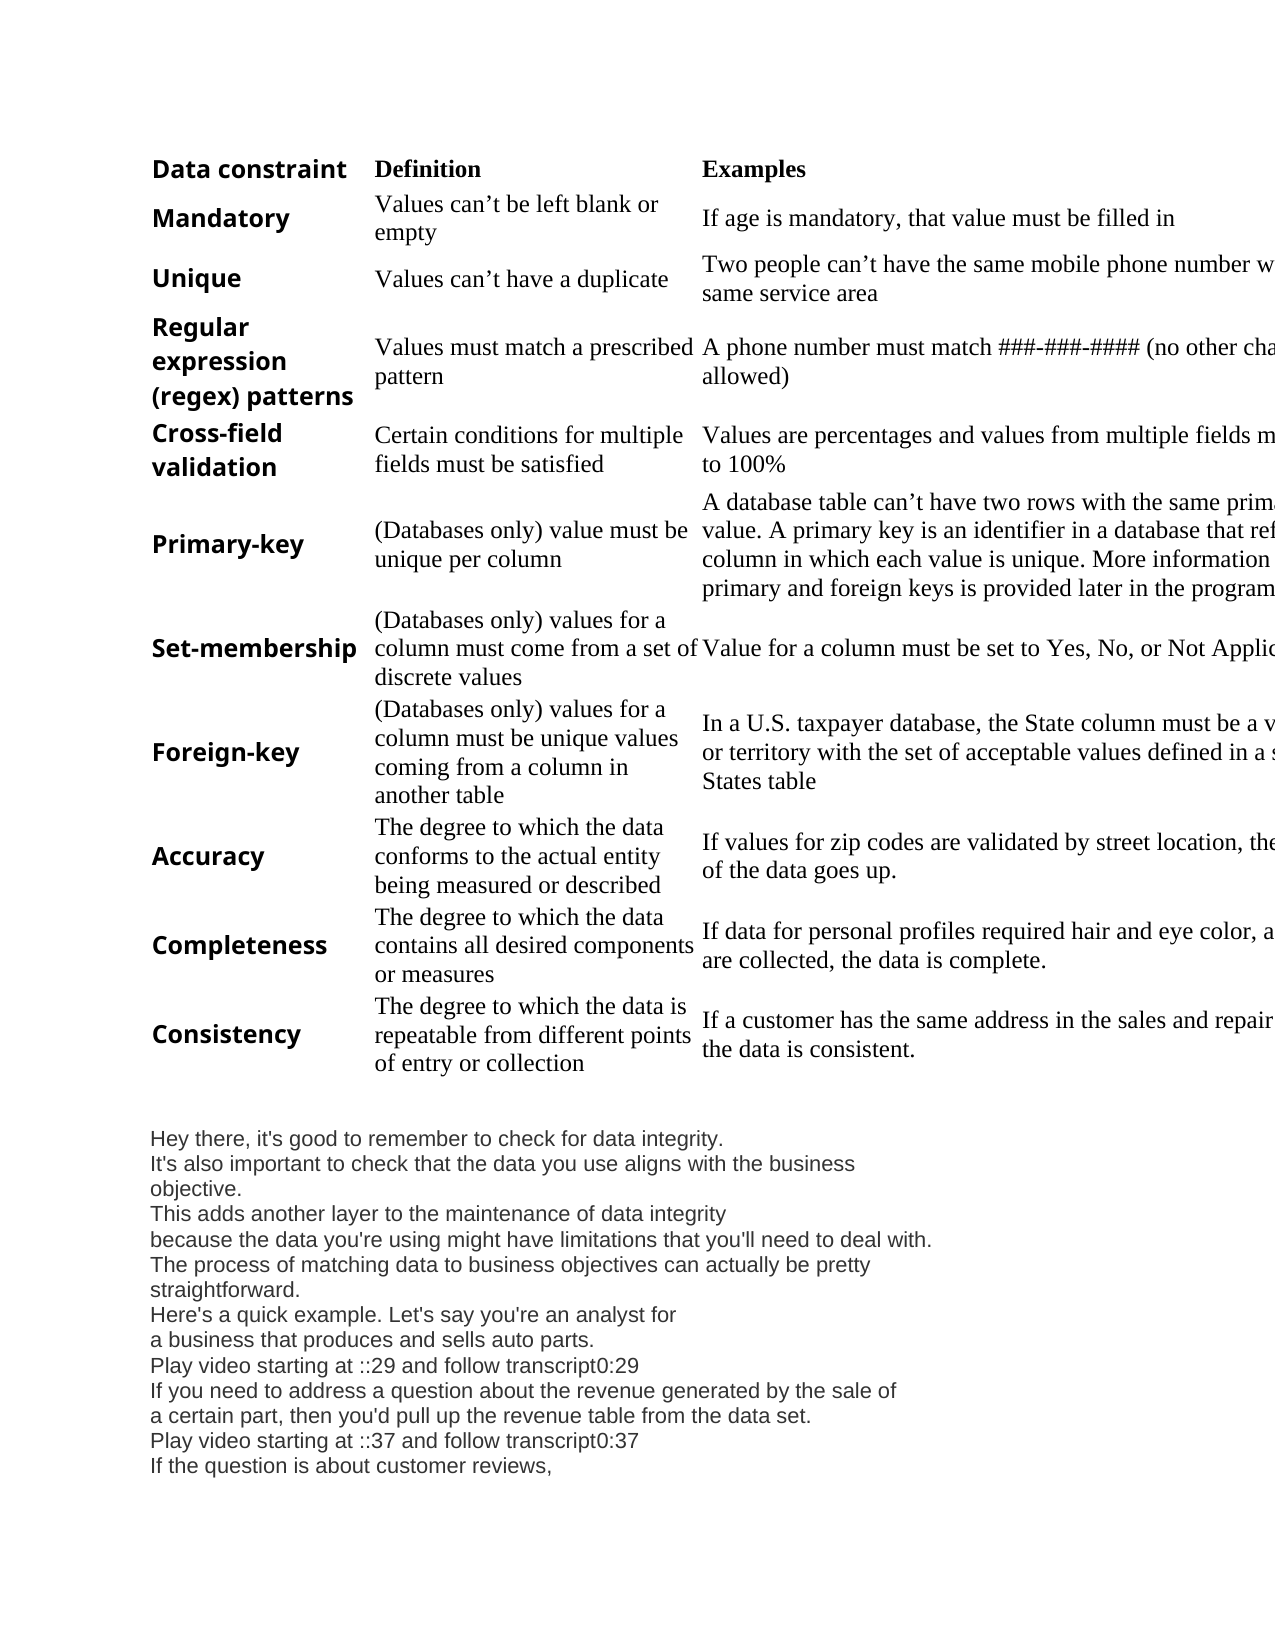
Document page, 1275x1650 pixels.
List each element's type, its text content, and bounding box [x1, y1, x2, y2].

text objective. [150, 1176, 1125, 1201]
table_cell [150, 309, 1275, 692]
text This adds another layer to the maintenance of data integrity [150, 1201, 1125, 1226]
text It's also important to check that the data you use aligns with the business [150, 1151, 1125, 1176]
text straightforward. [150, 1277, 1125, 1302]
text The process of matching data to business objectives can actually be pretty [150, 1252, 1125, 1277]
text Hey there, it's good to remember to check for data integrity. [150, 1126, 1125, 1151]
text Here's a quick example. Let's say you're an analyst for [150, 1302, 1125, 1327]
text If the question is about customer reviews, [150, 1453, 1125, 1478]
text because the data you're using might have limitations that you'll need to deal with. [150, 1226, 1125, 1252]
text Play video starting at ::29 and follow transcript0:29 [150, 1352, 1125, 1378]
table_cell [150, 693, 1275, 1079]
text a certain part, then you'd pull up the revenue table from the data set. [150, 1403, 1125, 1428]
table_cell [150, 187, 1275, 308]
text If you need to address a question about the revenue generated by the sale of [150, 1378, 1125, 1403]
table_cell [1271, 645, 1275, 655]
text a business that produces and sells auto parts. [150, 1327, 1125, 1352]
text Play video starting at ::37 and follow transcript0:37 [150, 1428, 1125, 1453]
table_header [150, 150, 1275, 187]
